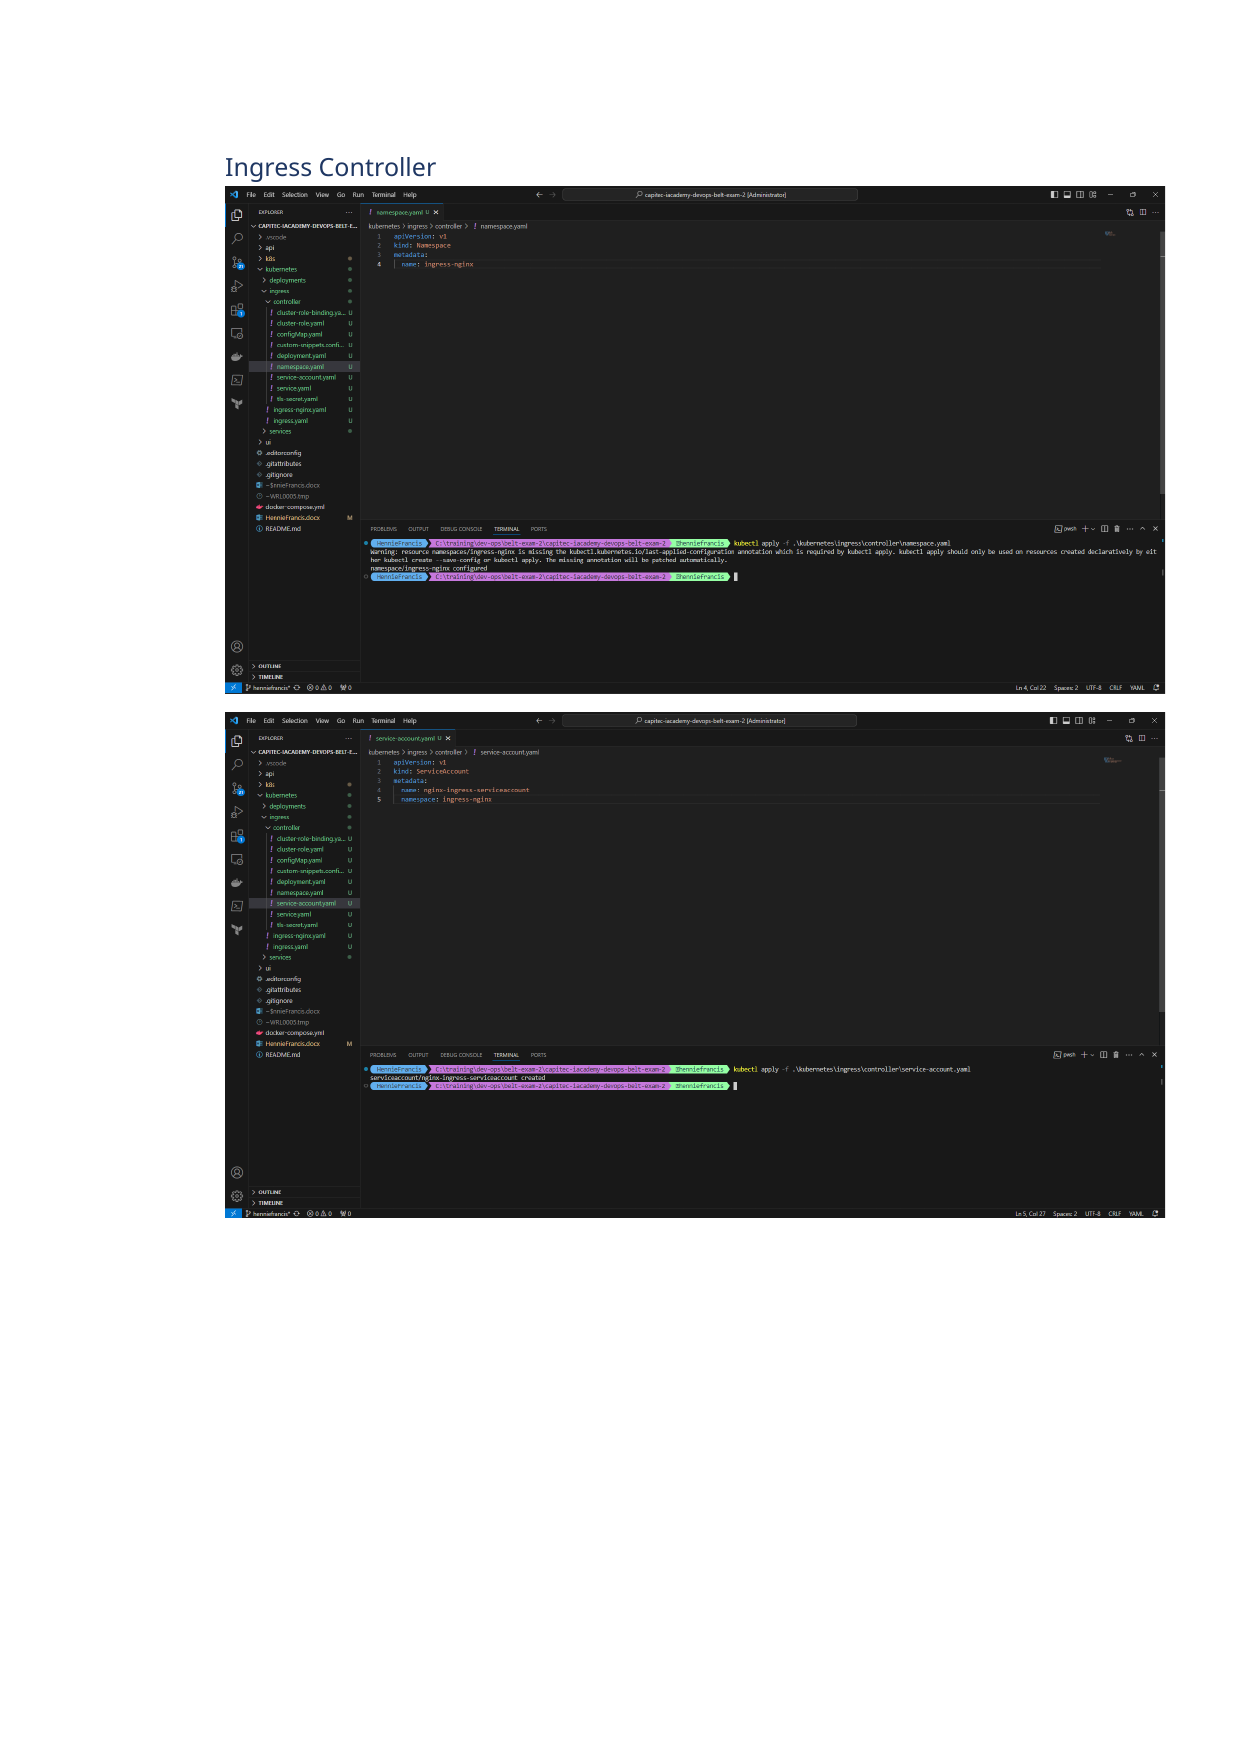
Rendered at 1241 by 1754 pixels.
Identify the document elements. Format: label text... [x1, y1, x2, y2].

subtitle Ingress Controller [225, 150, 1090, 184]
picture [225, 712, 1166, 1218]
picture [225, 186, 1166, 694]
